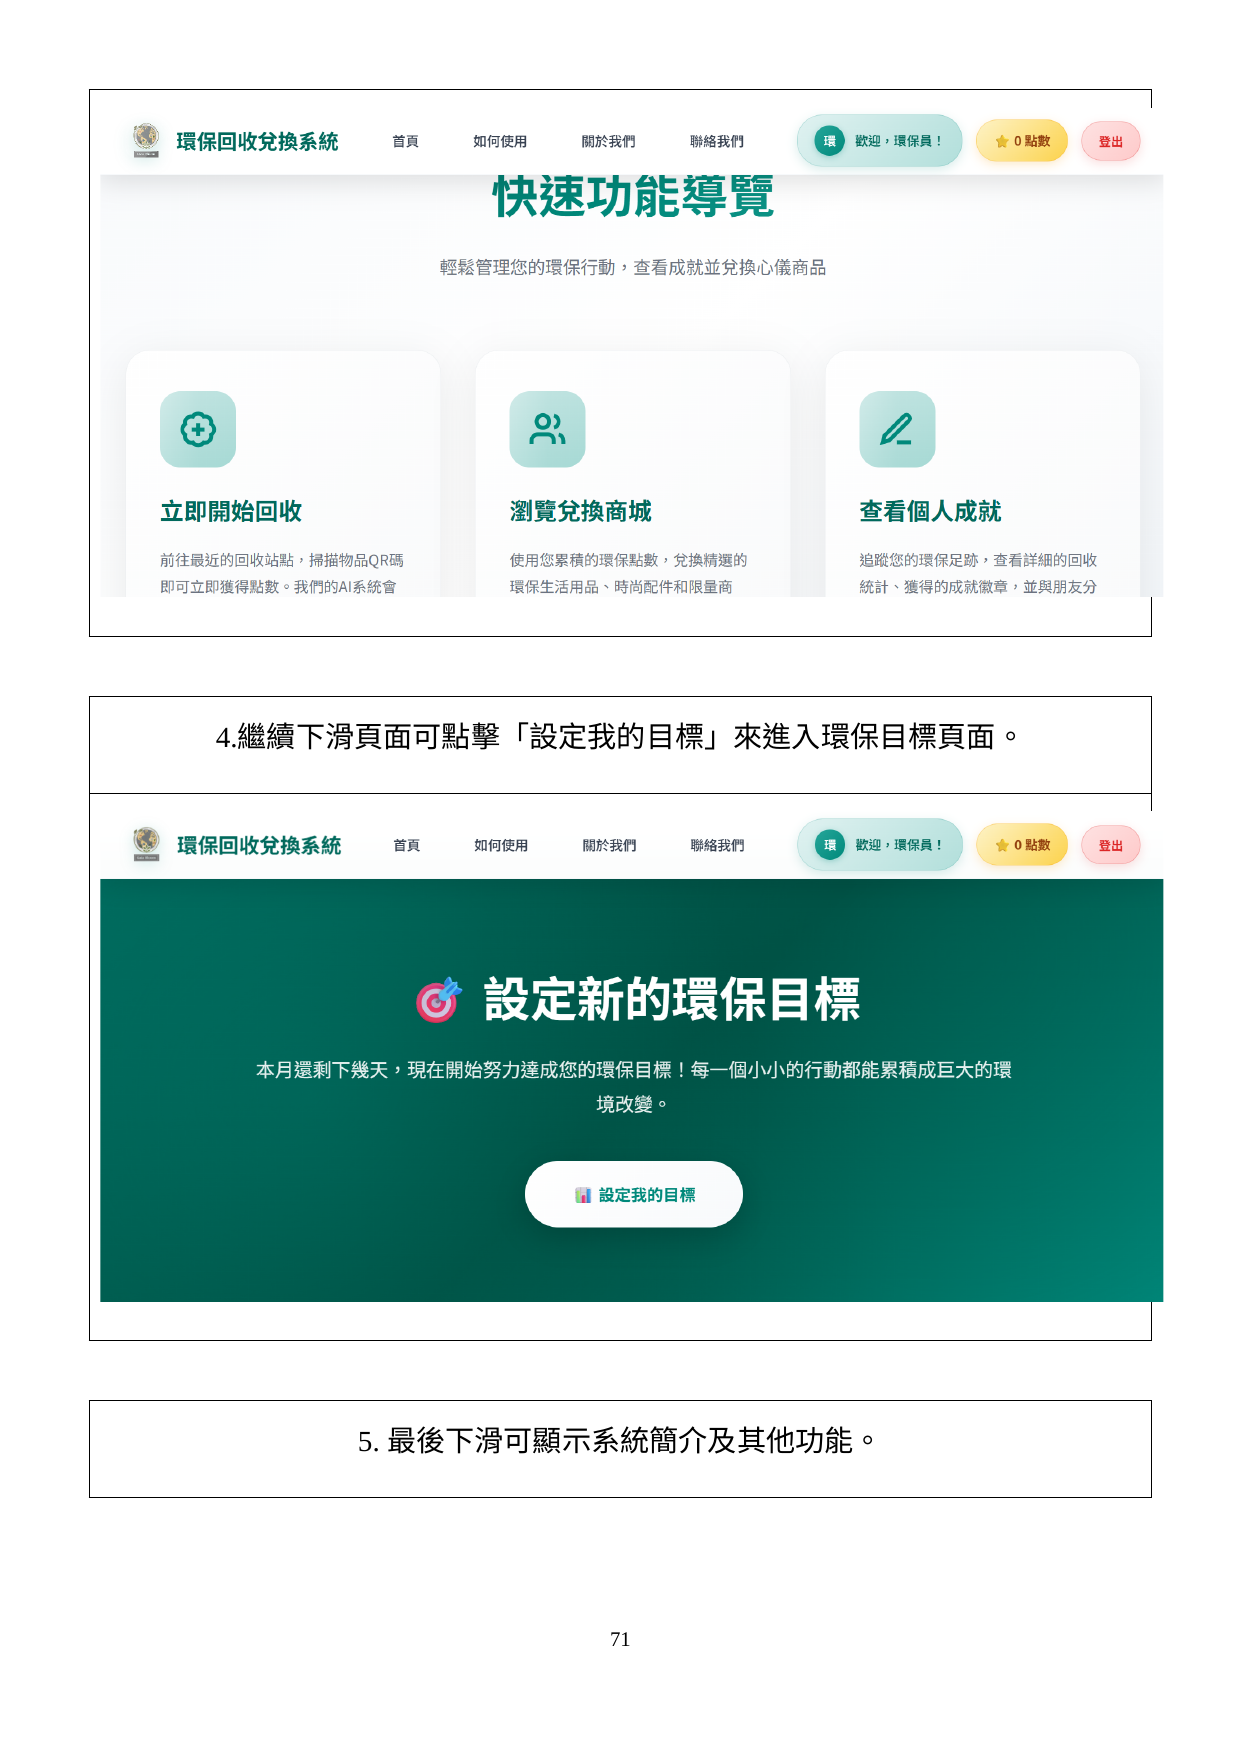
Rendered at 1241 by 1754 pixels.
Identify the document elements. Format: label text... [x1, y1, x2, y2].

table_header 4.繼續下滑頁面可點擊「設定我的目標」來進入環保目標頁面。 [90, 697, 1151, 793]
picture [100, 811, 1164, 1302]
table_header 5. 最後下滑可顯示系統簡介及其他功能。 [90, 1401, 1151, 1497]
picture [100, 108, 1164, 597]
table_cell [90, 90, 1151, 636]
table_cell [90, 794, 1151, 1340]
